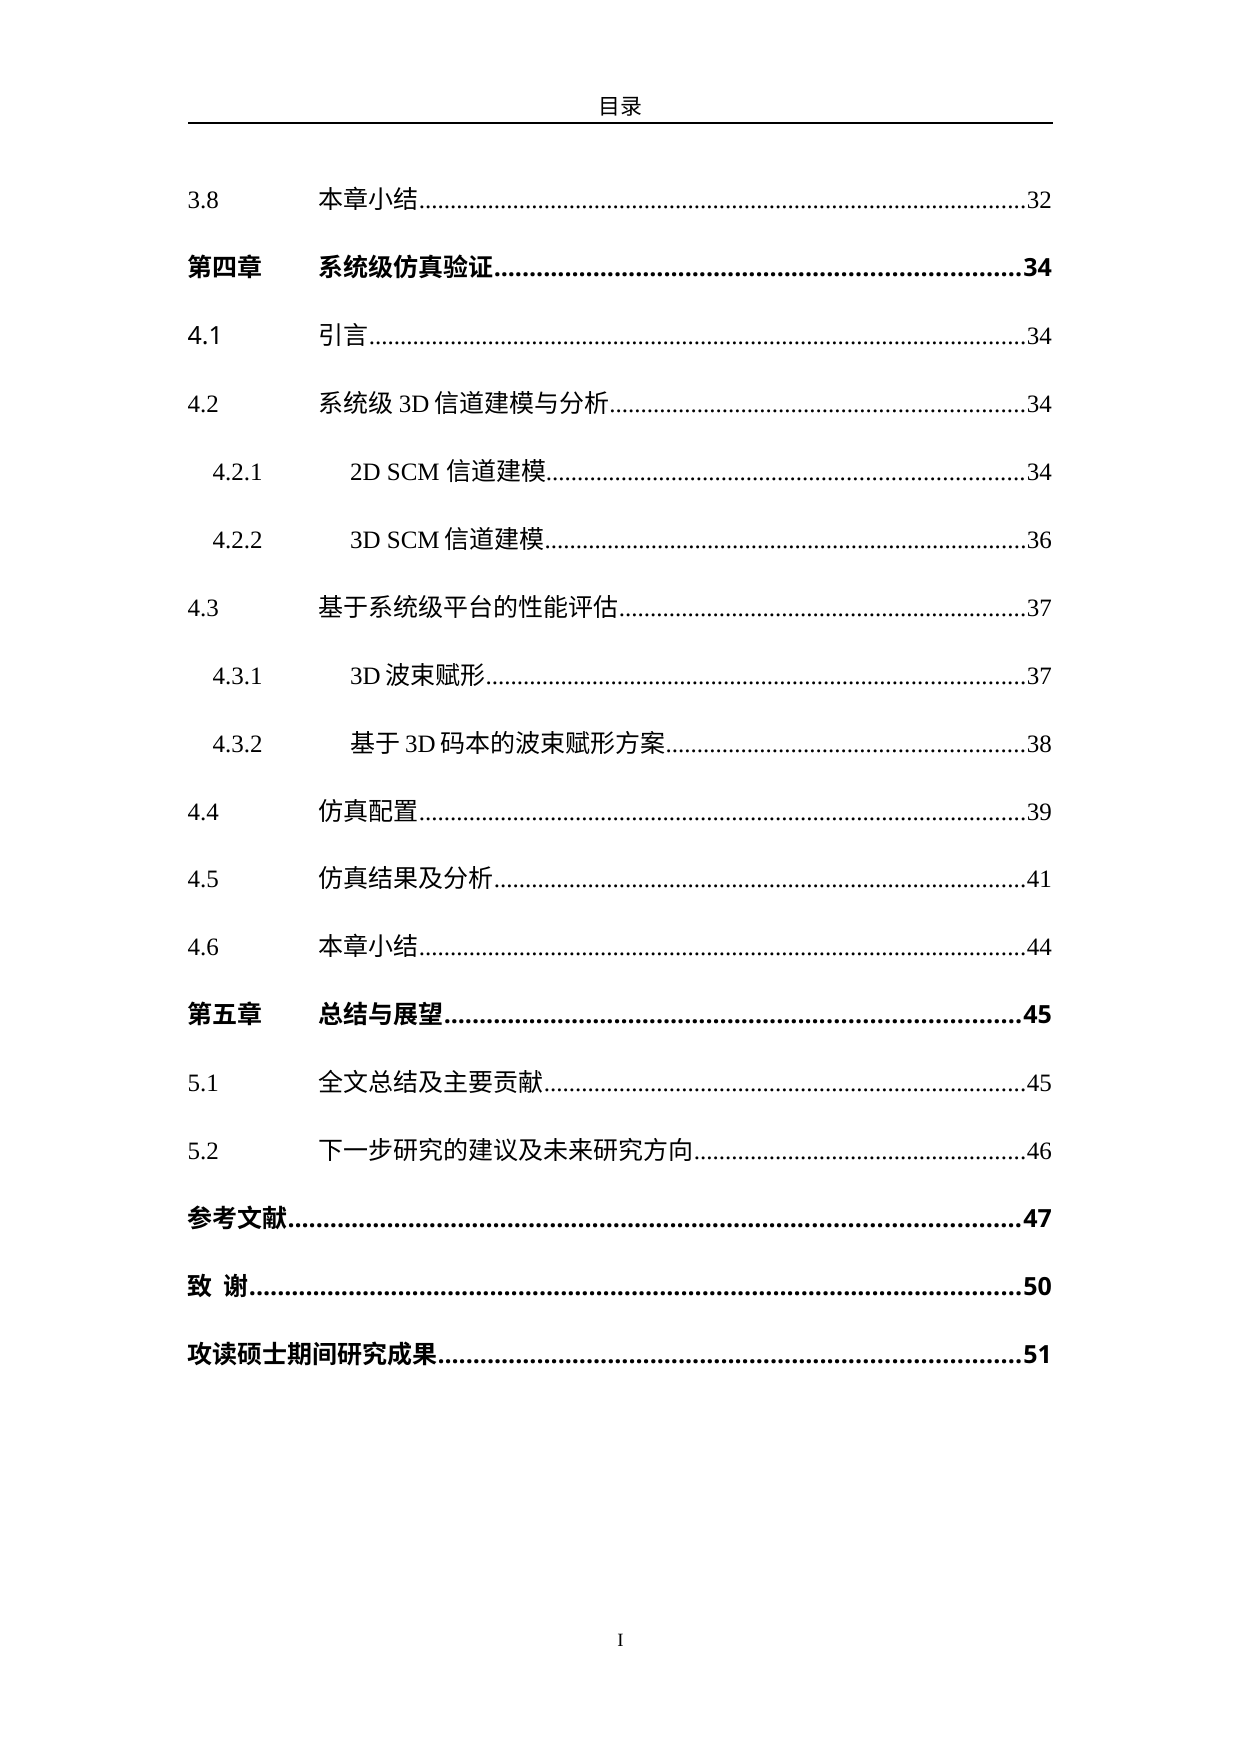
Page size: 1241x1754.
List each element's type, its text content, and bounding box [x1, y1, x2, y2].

text 第四章 系统级仿真验证 34 [187, 232, 1053, 300]
text 5.2 下一步研究的建议及未来研究方向 46 [187, 1115, 1053, 1183]
text 4.3.2 基于3D码本的波束赋形方案 38 [212, 707, 1053, 775]
text 参考文献 47 [187, 1183, 1053, 1251]
text 4.2.1 2D SCM 信道建模 34 [212, 436, 1053, 503]
text 4.3 基于系统级平台的性能评估 37 [187, 571, 1053, 639]
text 4.2 系统级3D信道建模与分析 34 [187, 368, 1053, 436]
text 3.8 本章小结 32 [187, 164, 1053, 232]
text 第五章 总结与展望 45 [187, 979, 1053, 1047]
text 5.1 全文总结及主要贡献 45 [187, 1047, 1053, 1115]
text 4.3.1 3D波束赋形 37 [212, 639, 1053, 707]
text 4.6 本章小结 44 [187, 911, 1053, 979]
text 攻读硕士期间研究成果 51 [187, 1318, 1053, 1386]
text 4.5 仿真结果及分析 41 [187, 843, 1053, 911]
text 4.1 引言 34 [187, 300, 1053, 368]
text 4.4 仿真配置 39 [187, 775, 1053, 843]
text 4.2.2 3D SCM信道建模 36 [212, 503, 1053, 571]
text 致 谢 50 [187, 1251, 1053, 1318]
